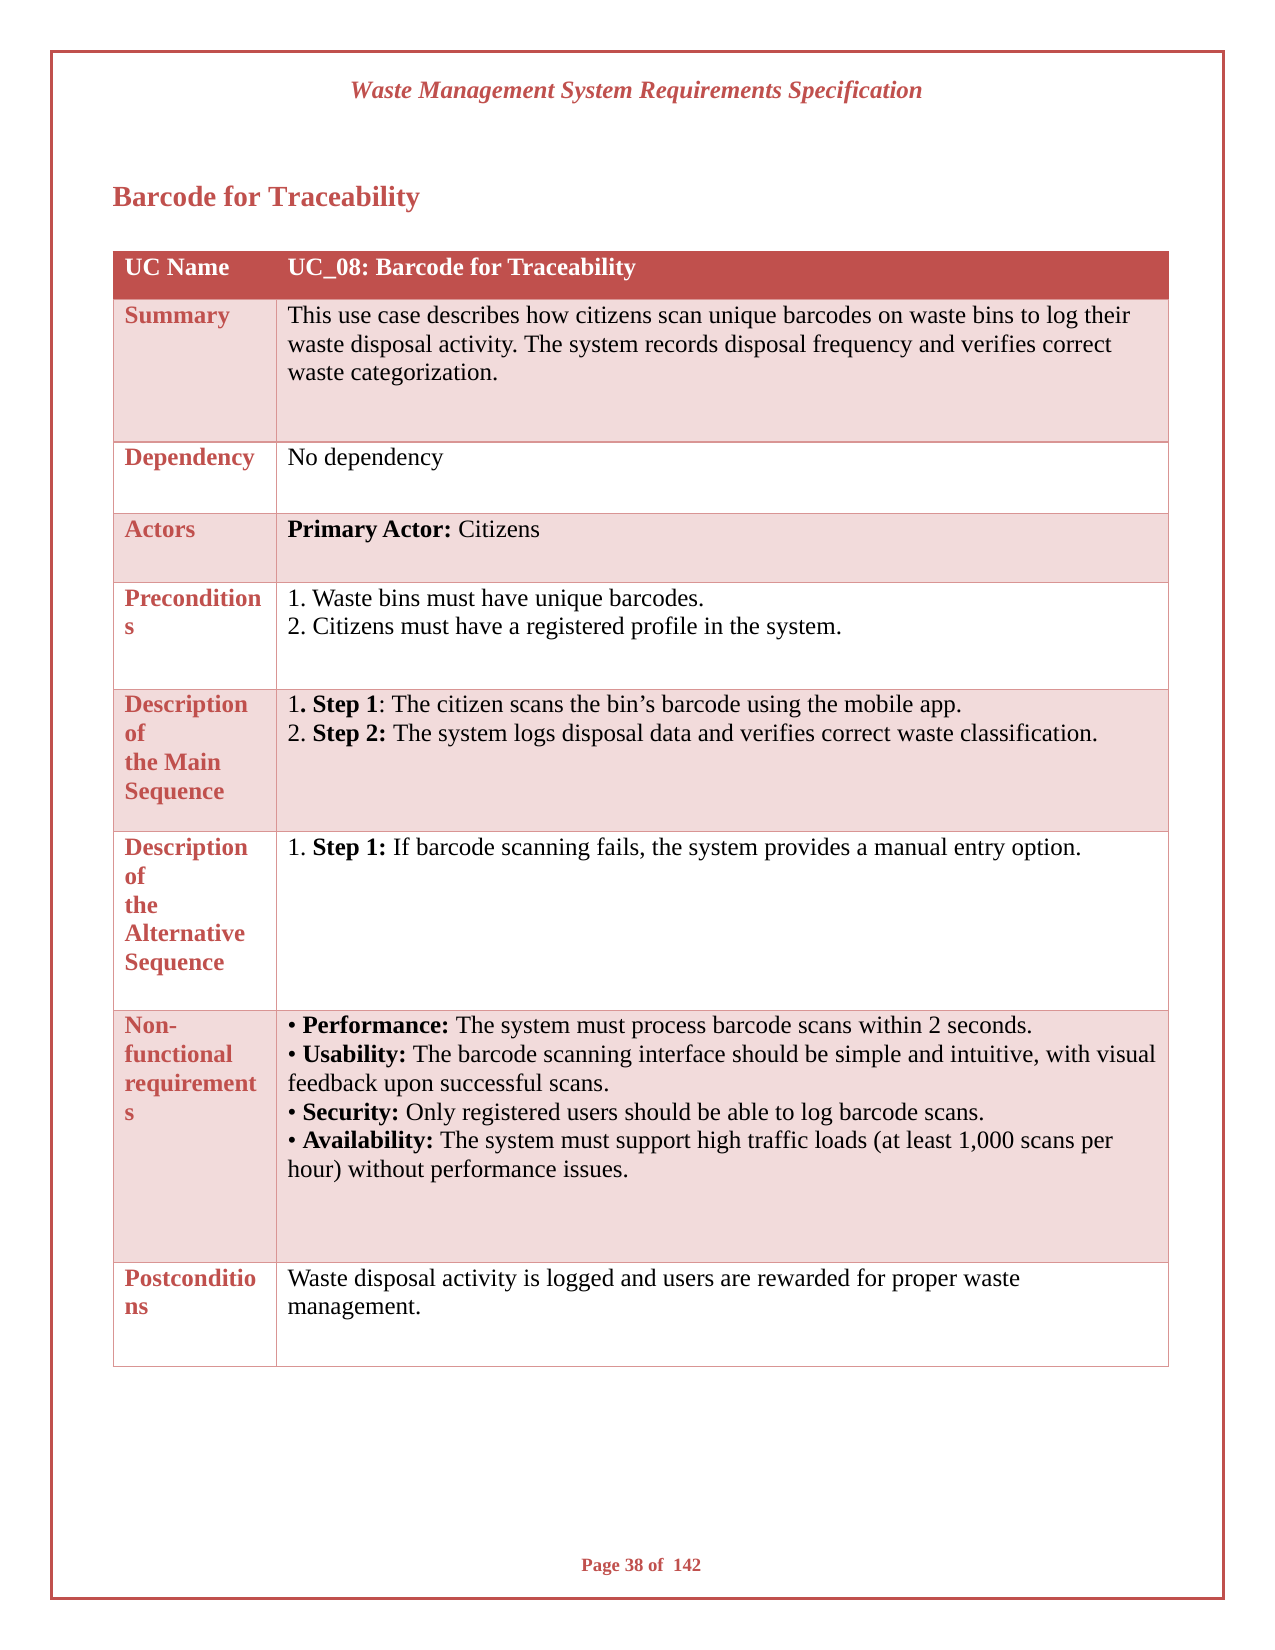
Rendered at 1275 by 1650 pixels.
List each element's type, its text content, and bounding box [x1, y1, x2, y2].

table_cell Postconditions [114, 1263, 276, 1366]
table_cell Dependency [114, 443, 276, 513]
table_cell 1. Waste bins must have unique barcodes. 2. Citizens must have a registered profile in the system. [277, 583, 1168, 688]
table_cell Primary Actor: Citizens [277, 514, 1168, 582]
table_cell 1. Step 1: The citizen scans the bin’s barcode using the mobile app. 2. Step 2: The system logs disposal data and verifies correct waste classification. [277, 690, 1168, 831]
table_cell Summary [114, 300, 276, 441]
table_cell • Performance: The system must process barcode scans within 2 seconds. • Usability: The barcode scanning interface should be simple and intuitive, with visual feedback upon successful scans. • Security: Only registered users should be able to log barcode scans. • Availability: The system must support high traffic loads (at least 1,000 scans per hour) without performance issues. [277, 1011, 1168, 1262]
table_header UC_08: Barcode for Traceability [277, 253, 1168, 299]
table_cell Description of the Main Sequence [114, 690, 276, 831]
table_cell Preconditions [114, 583, 276, 688]
table_cell Non-functional requirements [114, 1011, 276, 1262]
table_cell Description of the Alternative Sequence [114, 832, 276, 1009]
table_cell No dependency [277, 443, 1168, 513]
text Barcode for Traceability [112, 179, 1162, 213]
table_cell Waste disposal activity is logged and users are rewarded for proper waste management. [277, 1263, 1168, 1366]
table_cell Actors [114, 514, 276, 582]
table_header UC Name [114, 253, 276, 299]
table_cell This use case describes how citizens scan unique barcodes on waste bins to log their waste disposal activity. The system records disposal frequency and verifies correct waste categorization. [277, 300, 1168, 441]
table_cell 1. Step 1: If barcode scanning fails, the system provides a manual entry option. [277, 832, 1168, 1009]
